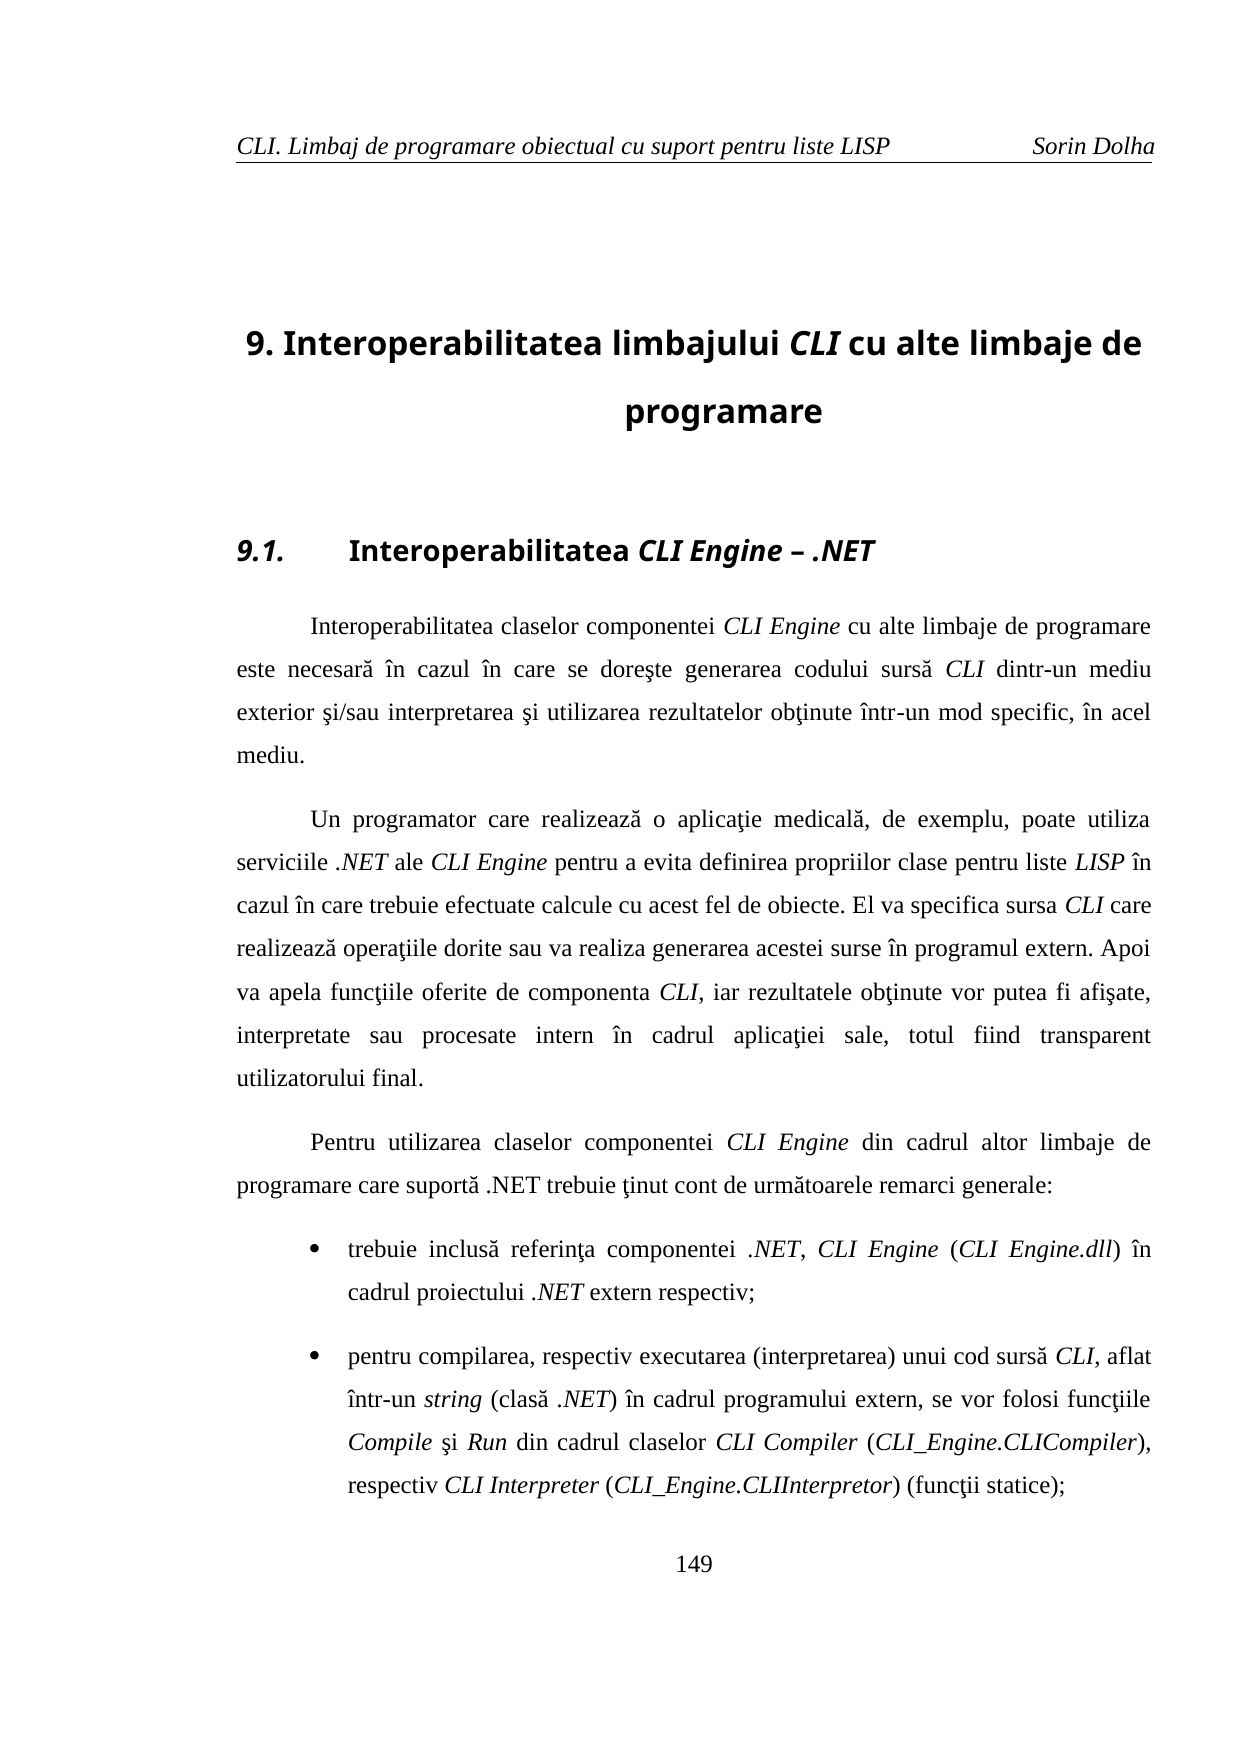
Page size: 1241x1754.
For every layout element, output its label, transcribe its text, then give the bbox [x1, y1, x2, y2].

text Pentru utilizarea claselor componentei CLI Engine din cadrul altor limbaje de programare care suportă .NET trebuie ţinut cont de următoarele remarci generale: [236, 1127, 1152, 1199]
list trebuie inclusă referinţa componentei .NET, CLI Engine (CLI Engine.dll) în cadrul proiectului .NET extern respectiv; [310, 1234, 1152, 1306]
text Interoperabilitatea claselor componentei CLI Engine cu alte limbaje de programare este necesară în cazul în care se doreşte generarea codului sursă CLI dintr-un mediu exterior şi/sau interpretarea şi utilizarea rezultatelor obţinute într-un mod specific, în acel mediu. [236, 611, 1152, 769]
list pentru compilarea, respectiv executarea (interpretarea) unui cod sursă CLI, aflat într-un string (clasă .NET) în cadrul programului extern, se vor folosi funcţiile Compile şi Run din cadrul claselor CLI Compiler (CLI_Engine.CLICompiler), respectiv CLI Interpreter (CLI_Engine.CLIInterpretor) (funcţii statice); [310, 1341, 1152, 1499]
text Un programator care realizează o aplicaţie medicală, de exemplu, poate utiliza serviciile .NET ale CLI Engine pentru a evita definirea propriilor clase pentru liste LISP în cazul în care trebuie efectuate calcule cu acest fel de obiecte. El va specifica sursa CLI care realizează operaţiile dorite sau va realiza generarea acestei surse în programul extern. Apoi va apela funcţiile oferite de componenta CLI, iar rezultatele obţinute vor putea fi afişate, interpretate sau procesate intern în cadrul aplicaţiei sale, totul fiind transparent utilizatorului final. [236, 804, 1152, 1092]
subtitle Interoperabilitatea limbajului CLI cu alte limbaje de programare [236, 319, 1152, 433]
subtitle Interoperabilitatea CLI Engine – .NET [236, 531, 1152, 570]
